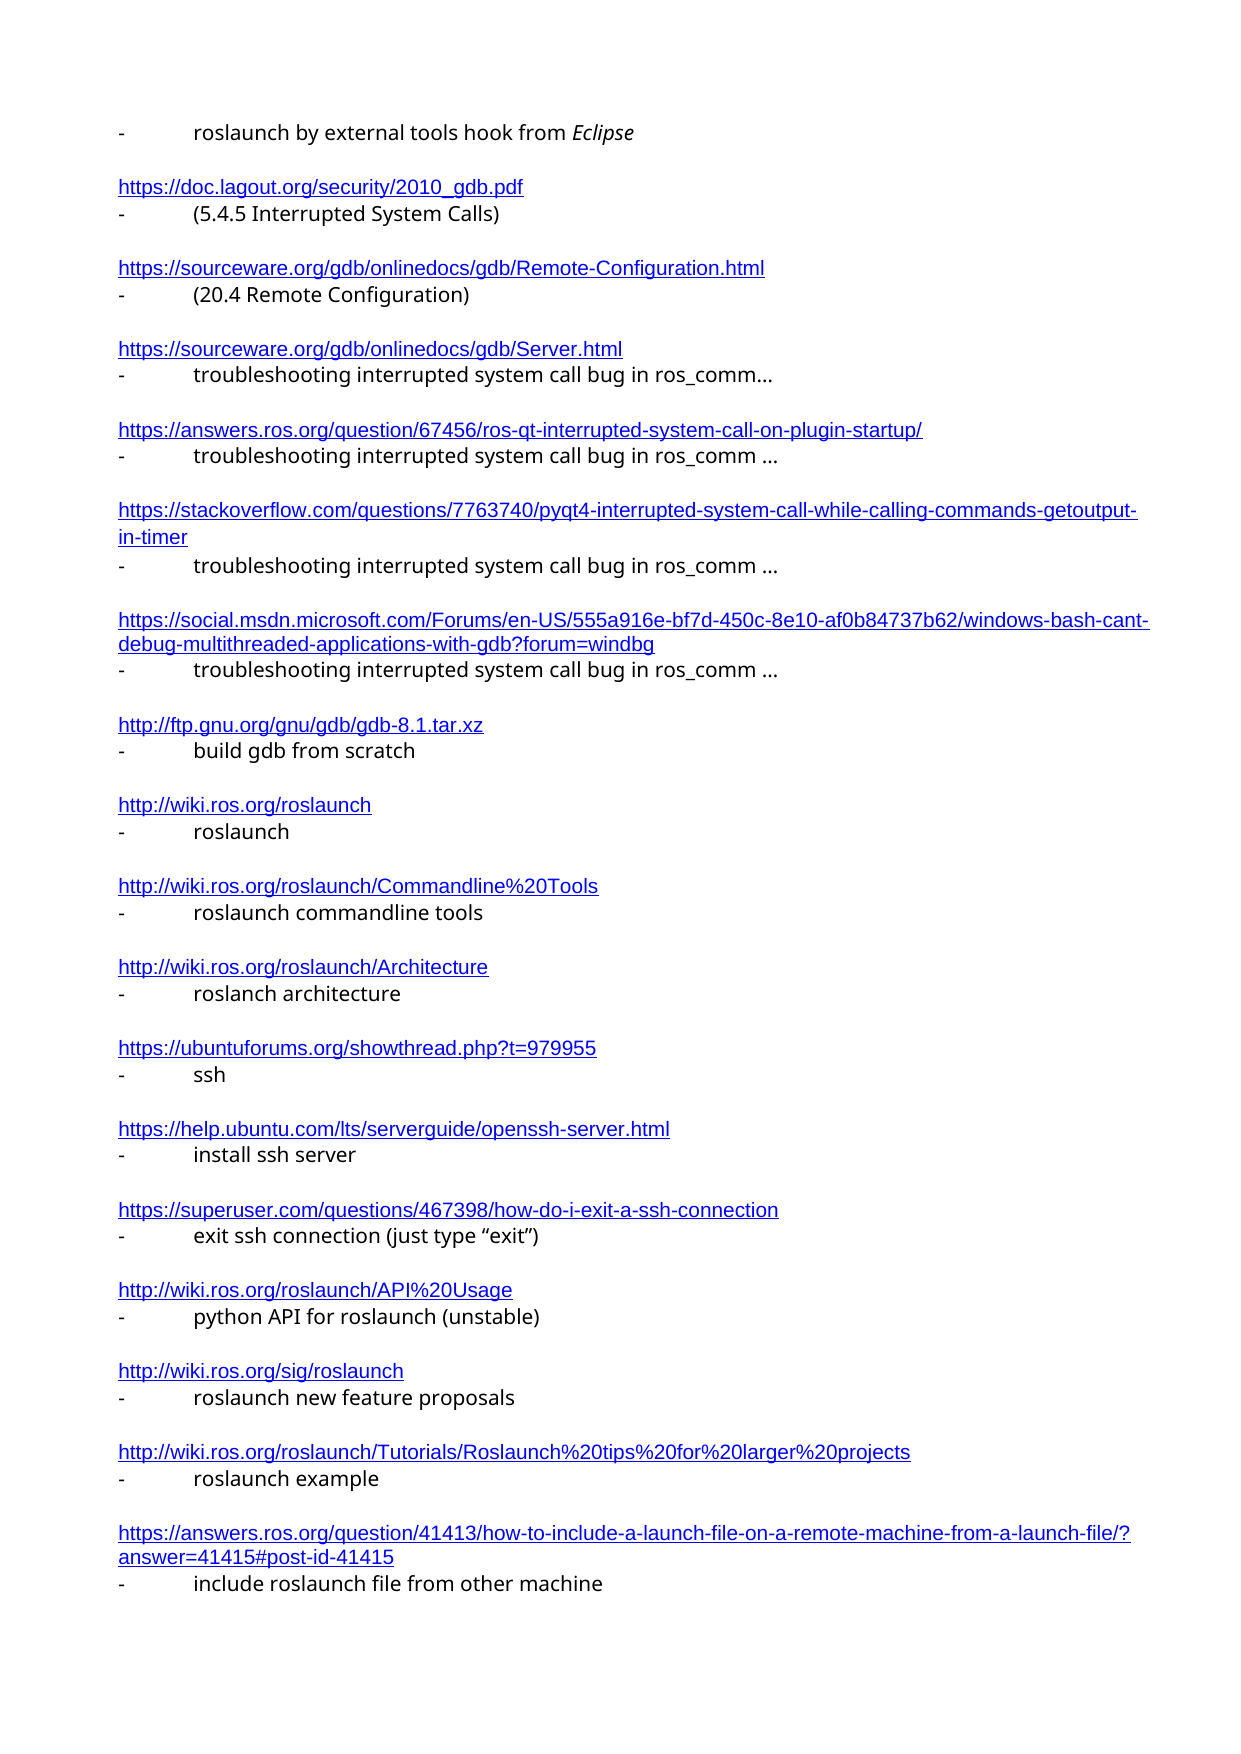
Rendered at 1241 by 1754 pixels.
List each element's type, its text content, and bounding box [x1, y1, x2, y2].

list build gdb from scratch [118, 736, 1152, 765]
text http://wiki.ros.org/roslaunch [118, 793, 1152, 817]
text https://doc.lagout.org/security/2010_gdb.pdf [118, 175, 1152, 199]
text http://wiki.ros.org/roslaunch/Commandline%20Tools [118, 874, 1152, 898]
list exit ssh connection (just type “exit”) [118, 1221, 1152, 1250]
text http://ftp.gnu.org/gnu/gdb/gdb-8.1.tar.xz [118, 712, 1152, 736]
list (5.4.5 Interrupted System Calls) [118, 199, 1152, 227]
list roslanch architecture [118, 979, 1152, 1007]
list install ssh server [118, 1141, 1152, 1169]
list (20.4 Remote Configuration) [118, 280, 1152, 308]
list roslaunch by external tools hook from Eclipse [118, 118, 1152, 147]
list ssh [118, 1060, 1152, 1088]
list troubleshooting interrupted system call bug in ros_comm… [118, 361, 1152, 389]
text http://wiki.ros.org/roslaunch/Architecture [118, 955, 1152, 979]
list troubleshooting interrupted system call bug in ros_comm … [118, 441, 1152, 470]
text https://answers.ros.org/question/67456/ros-qt-interrupted-system-call-on-plugin-startup/ [118, 417, 1152, 441]
text https://sourceware.org/gdb/onlinedocs/gdb/Server.html [118, 337, 1152, 361]
list python API for roslaunch (unstable) [118, 1302, 1152, 1331]
text https://ubuntuforums.org/showthread.php?t=979955 [118, 1036, 1152, 1060]
text http://wiki.ros.org/sig/roslaunch [118, 1359, 1152, 1383]
text https://answers.ros.org/question/41413/how-to-include-a-launch-file-on-a-remote-machine-from-a-launch-file/?answer=41415#post-id-41415 [118, 1521, 1152, 1569]
list roslaunch [118, 817, 1152, 846]
list roslaunch new feature proposals [118, 1383, 1152, 1411]
text https://social.msdn.microsoft.com/Forums/en-US/555a916e-bf7d-450c-8e10-af0b84737b62/windows-bash-cant-debug-multithreaded-applications-with-gdb?forum=windbg [118, 608, 1152, 656]
text https://superuser.com/questions/467398/how-do-i-exit-a-ssh-connection [118, 1197, 1152, 1221]
list include roslaunch file from other machine [118, 1569, 1152, 1597]
list roslaunch commandline tools [118, 898, 1152, 926]
text http://wiki.ros.org/roslaunch/API%20Usage [118, 1278, 1152, 1302]
text https://stackoverflow.com/questions/7763740/pyqt4-interrupted-system-call-while-calling-commands-getoutput-in-timer [118, 498, 1152, 551]
text https://help.ubuntu.com/lts/serverguide/openssh-server.html [118, 1117, 1152, 1141]
list roslaunch example [118, 1464, 1152, 1492]
text http://wiki.ros.org/roslaunch/Tutorials/Roslaunch%20tips%20for%20larger%20projects [118, 1440, 1152, 1464]
text https://sourceware.org/gdb/onlinedocs/gdb/Remote-Configuration.html [118, 256, 1152, 280]
list troubleshooting interrupted system call bug in ros_comm … [118, 656, 1152, 684]
list troubleshooting interrupted system call bug in ros_comm … [118, 551, 1152, 579]
